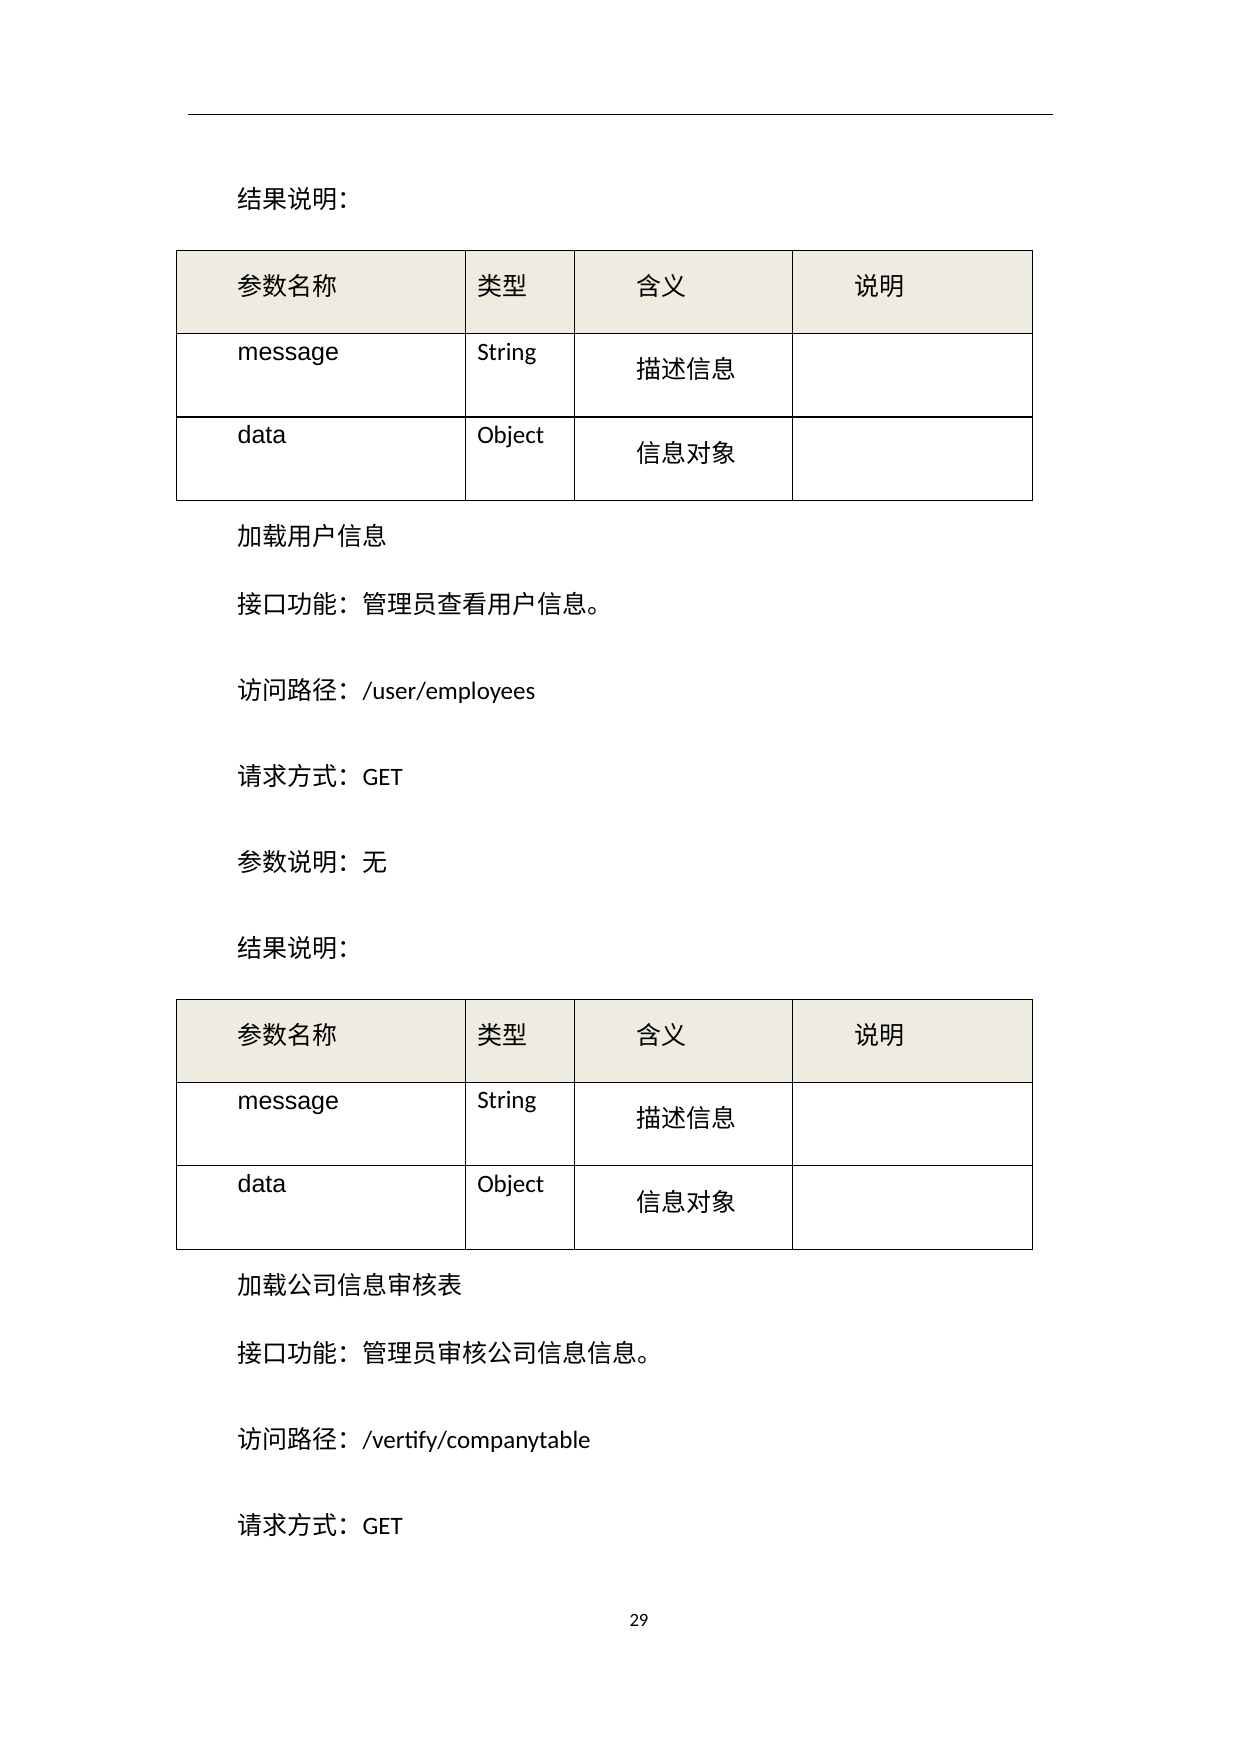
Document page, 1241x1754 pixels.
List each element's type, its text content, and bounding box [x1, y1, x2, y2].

table_cell [793, 334, 1032, 416]
table_cell String [466, 1083, 574, 1165]
text 参数说明：无 [187, 827, 1053, 894]
table_header 含义 [575, 251, 792, 333]
table_cell message [177, 1083, 465, 1165]
text 请求方式：GET [187, 741, 1053, 808]
table_cell Object [466, 1166, 574, 1248]
table_cell Object [466, 418, 574, 499]
text 结果说明： [187, 913, 1053, 981]
table_cell String [466, 334, 574, 416]
table_header 说明 [793, 251, 1032, 333]
text 加载公司信息审核表 [187, 1249, 1053, 1317]
text 结果说明： [187, 164, 1053, 232]
table_cell 信息对象 [575, 1166, 792, 1248]
table_header 参数名称 [177, 1000, 465, 1082]
table_header 含义 [575, 1000, 792, 1082]
table_header 类型 [466, 1000, 574, 1082]
table_cell [793, 1083, 1032, 1165]
table_cell data [177, 418, 465, 499]
text 访问路径：/vertify/companytable [187, 1403, 1053, 1471]
table_cell [793, 418, 1032, 499]
table_header 类型 [466, 251, 574, 333]
table_cell 描述信息 [575, 334, 792, 416]
table_cell [793, 1166, 1032, 1248]
table_header 参数名称 [177, 251, 465, 333]
text 加载用户信息 [187, 501, 1053, 568]
text 接口功能：管理员查看用户信息。 [187, 568, 1053, 636]
table_header 说明 [793, 1000, 1032, 1082]
text 请求方式：GET [187, 1489, 1053, 1557]
table_cell message [177, 334, 465, 416]
table_cell data [177, 1166, 465, 1248]
table_cell 信息对象 [575, 418, 792, 499]
text 访问路径：/user/employees [187, 654, 1053, 722]
text 接口功能：管理员审核公司信息信息。 [187, 1317, 1053, 1385]
table_cell 描述信息 [575, 1083, 792, 1165]
